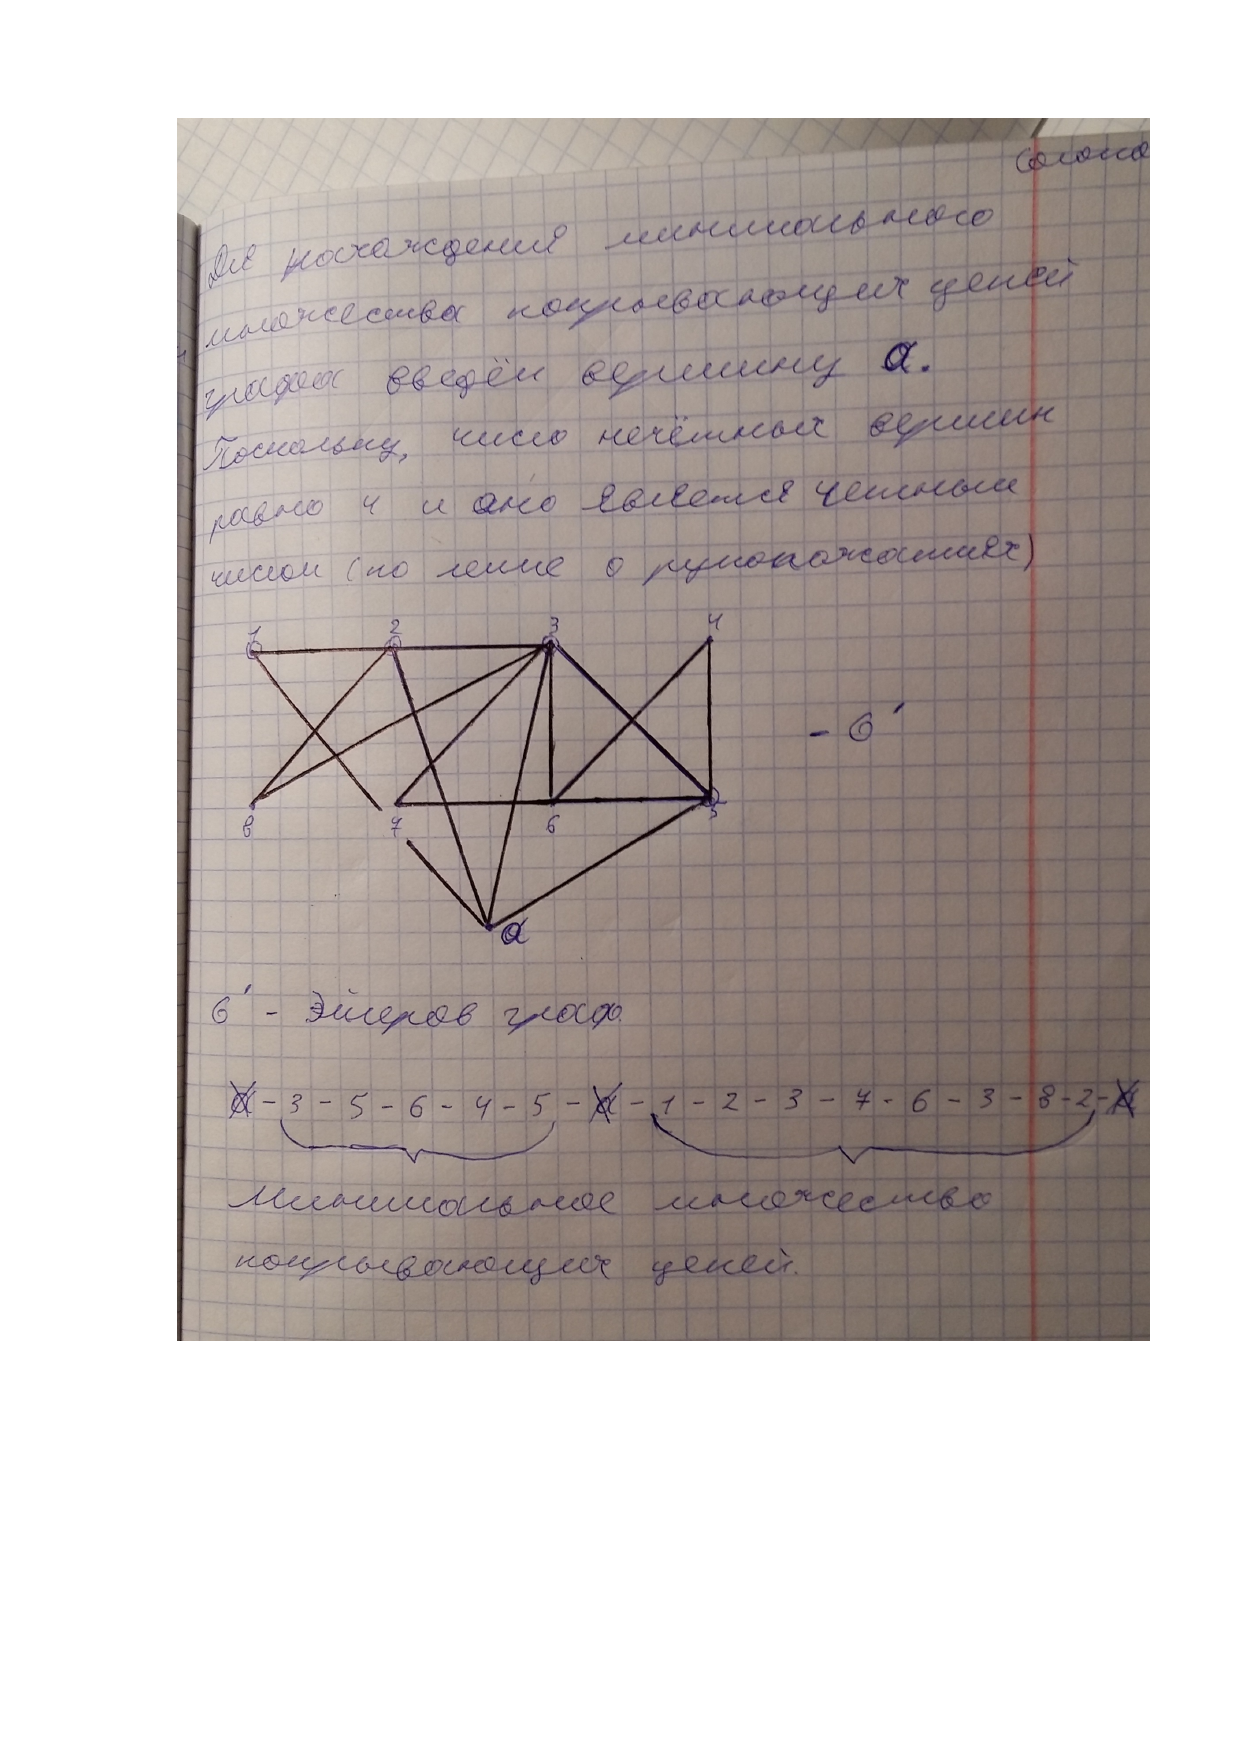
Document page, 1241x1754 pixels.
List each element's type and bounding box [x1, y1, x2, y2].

picture [177, 118, 1150, 1341]
